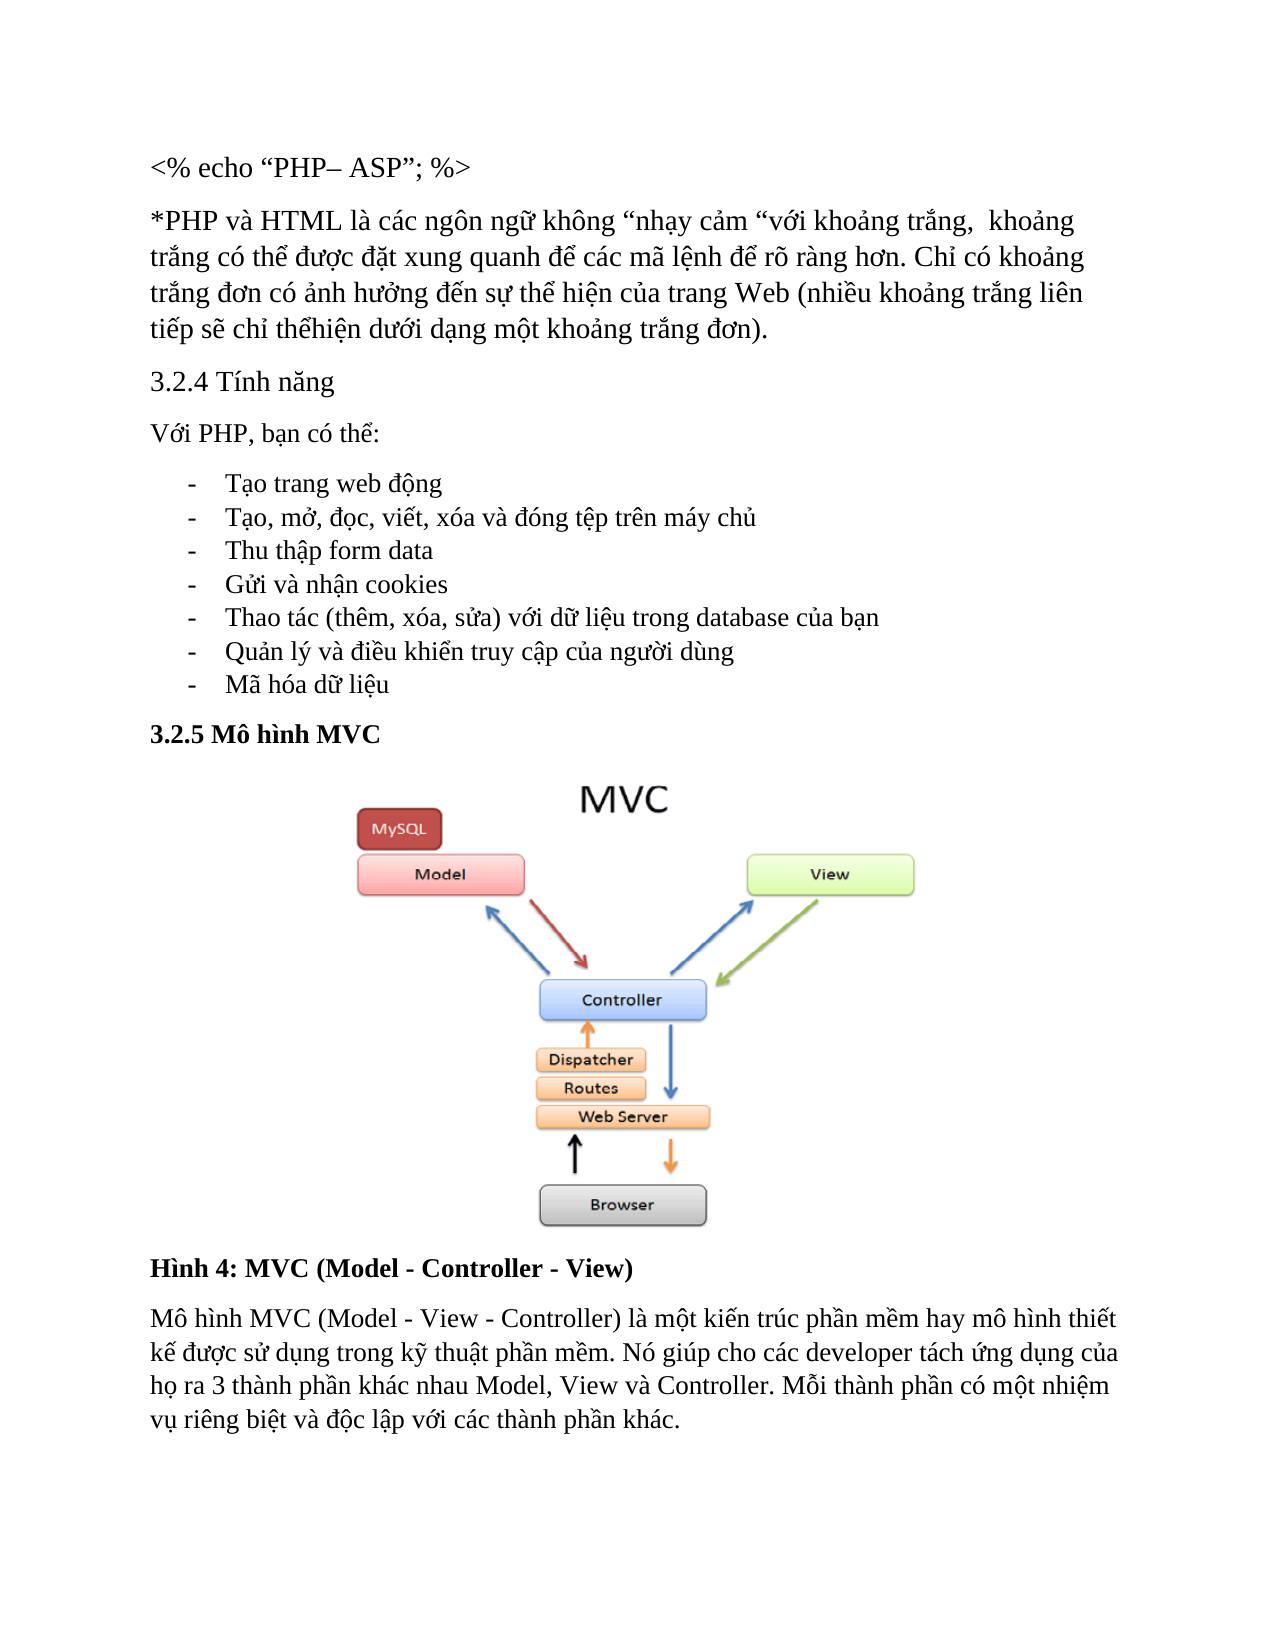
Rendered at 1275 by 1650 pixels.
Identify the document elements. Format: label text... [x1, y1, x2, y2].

text 3.2.5 Mô hình MVC [150, 718, 1125, 750]
list Gửi và nhận cookies [187, 568, 1125, 599]
text *PHP và HTML là các ngôn ngữ không “nhạy cảm “với khoảng trắng, khoảng trắng có thể được đặt xung quanh để các mã lệnh để rõ ràng hơn. Chỉ có khoảng trắng đơn có ảnh hưởng đến sự thể hiện của trang Web (nhiều khoảng trắng liên tiếp sẽ chỉ thểhiện dưới dạng một khoảng trắng đơn). [150, 203, 1125, 345]
text Với PHP, bạn có thể: [150, 417, 1125, 448]
list Mã hóa dữ liệu [187, 668, 1125, 699]
text 3.2.4 Tính năng [150, 364, 1125, 398]
picture [353, 776, 918, 1231]
text Mô hình MVC (Model - View - Controller) là một kiến trúc phần mềm hay mô hình thiết kế được sử dụng trong kỹ thuật phần mềm. Nó giúp cho các developer tách ứng dụng của họ ra 3 thành phần khác nhau Model, View và Controller. Mỗi thành phần có một nhiệm vụ riêng biệt và độc lập với các thành phần khác. [150, 1302, 1125, 1434]
text <% echo “PHP– ASP”; %> [150, 150, 1125, 183]
list Tạo trang web động [187, 467, 1125, 498]
list Quản lý và điều khiển truy cập của người dùng [187, 635, 1125, 666]
list Thao tác (thêm, xóa, sửa) với dữ liệu trong database của bạn [187, 601, 1125, 632]
list Tạo, mở, đọc, viết, xóa và đóng tệp trên máy chủ [187, 501, 1125, 532]
list Thu thập form data [187, 534, 1125, 565]
